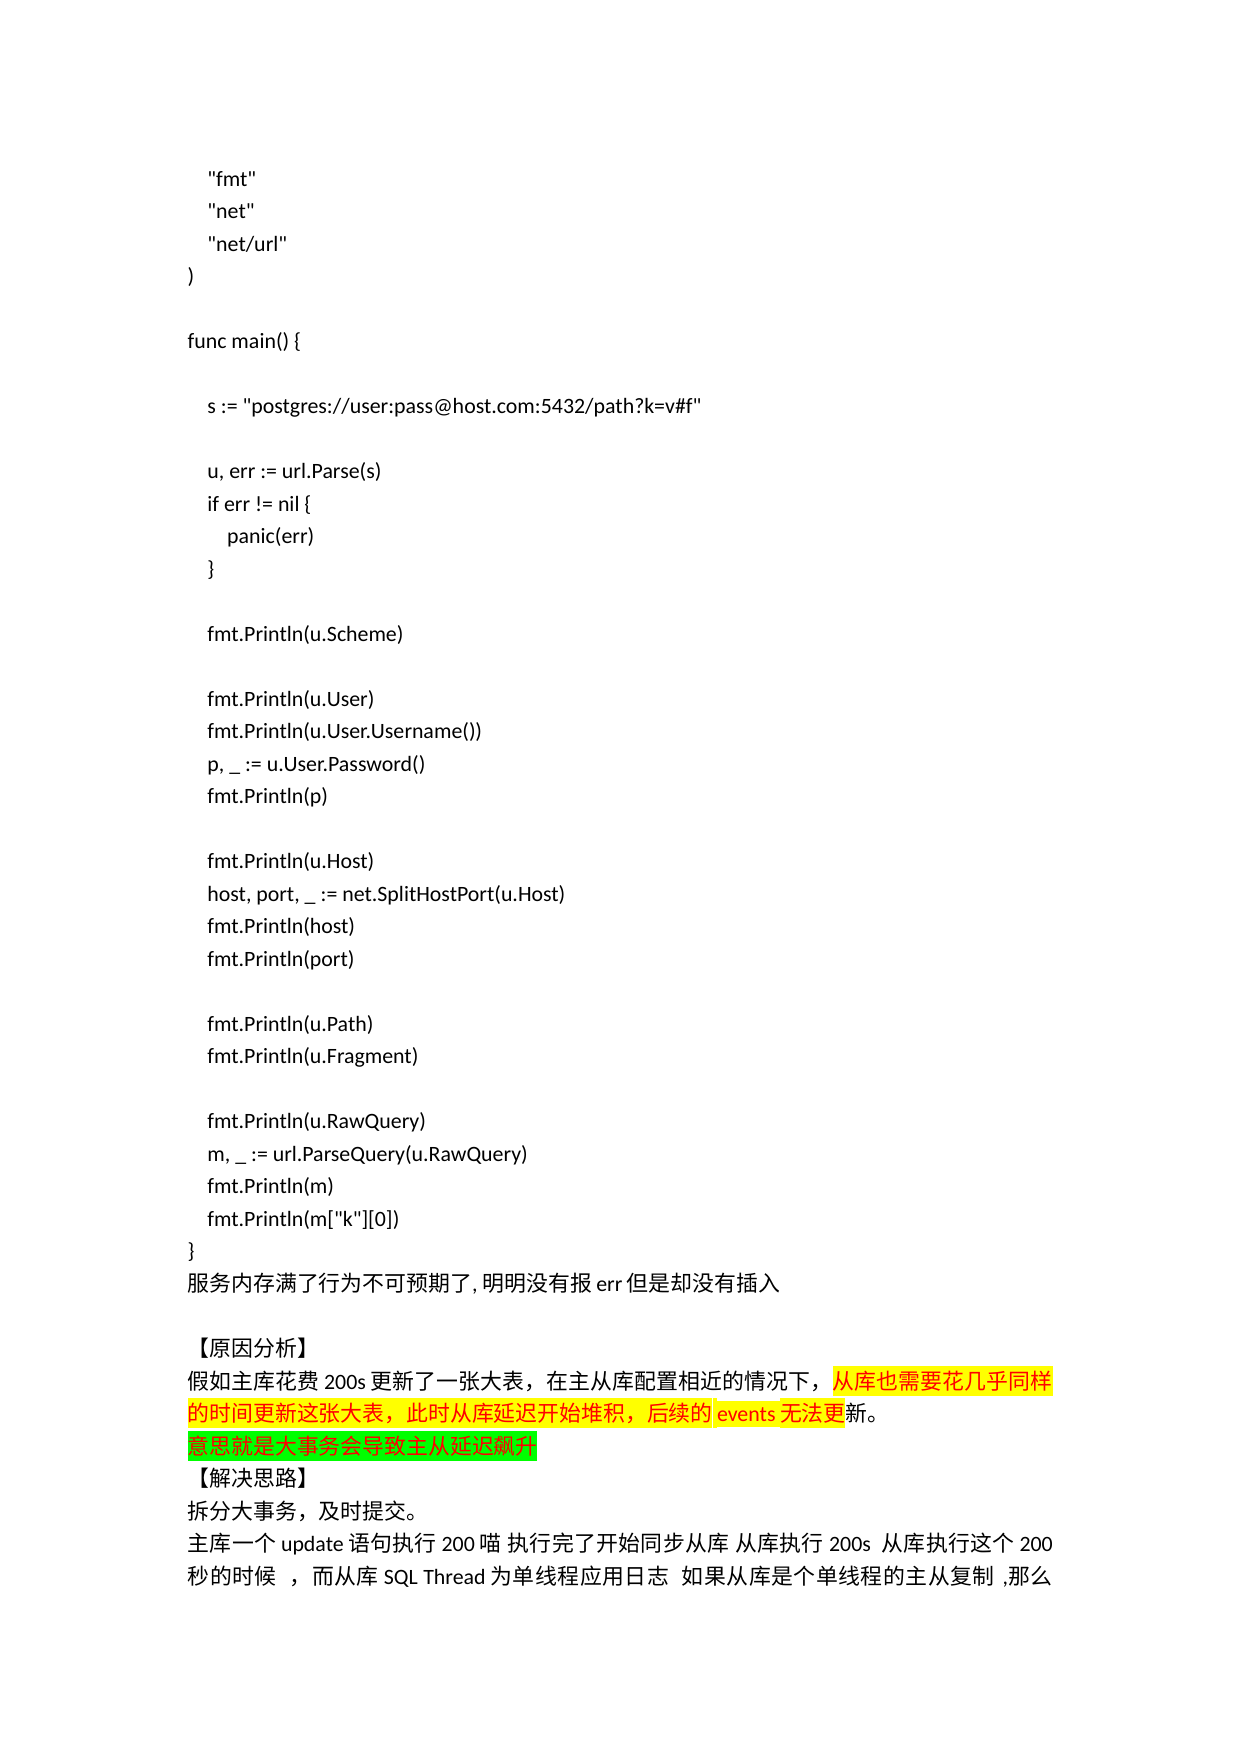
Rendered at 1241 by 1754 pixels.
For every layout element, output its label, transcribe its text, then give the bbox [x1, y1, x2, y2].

text fmt.Println(u.User) [187, 682, 1053, 714]
text fmt.Println(p) [187, 779, 1053, 812]
text fmt.Println(u.Fragment) [187, 1039, 1053, 1072]
text fmt.Println(u.User.Username()) [187, 714, 1053, 747]
text fmt.Println(u.Path) [187, 1007, 1053, 1039]
text func main() { [187, 324, 1053, 357]
text 意思就是大事务会导致主从延迟飙升 [187, 1429, 1053, 1462]
text fmt.Println(u.RawQuery) [187, 1104, 1053, 1137]
text 【原因分析】 [187, 1332, 1053, 1364]
text "net/url" [187, 227, 1053, 259]
text u, err := url.Parse(s) [187, 454, 1053, 487]
text "net" [187, 194, 1053, 227]
text fmt.Println(host) [187, 909, 1053, 942]
text m, _ := url.ParseQuery(u.RawQuery) [187, 1137, 1053, 1169]
text 假如主库花费200s更新了一张大表，在主从库配置相近的情况下，从库也需要花几乎同样的时间更新这张大表，此时从库延迟开始堆积，后续的events无法更新。 [187, 1364, 1053, 1429]
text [187, 1527, 1053, 1592]
text fmt.Println(u.Scheme) [187, 617, 1053, 649]
text panic(err) [187, 519, 1053, 552]
text fmt.Println(port) [187, 942, 1053, 974]
text 拆分大事务，及时提交。 [187, 1494, 1053, 1527]
text 【解决思路】 [187, 1462, 1053, 1494]
text p, _ := u.User.Password() [187, 747, 1053, 779]
text host, port, _ := net.SplitHostPort(u.Host) [187, 877, 1053, 909]
text fmt.Println(m["k"][0]) [187, 1202, 1053, 1234]
text fmt.Println(u.Host) [187, 844, 1053, 877]
text ) [187, 259, 1053, 292]
text s := "postgres://user:pass@host.com:5432/path?k=v#f" [187, 389, 1053, 422]
text fmt.Println(m) [187, 1169, 1053, 1202]
text } [187, 552, 1053, 584]
text "fmt" [187, 162, 1053, 194]
text } [187, 1234, 1053, 1267]
text if err != nil { [187, 487, 1053, 519]
text 服务内存满了行为不可预期了, 明明没有报err但是却没有插入 [187, 1267, 1053, 1299]
